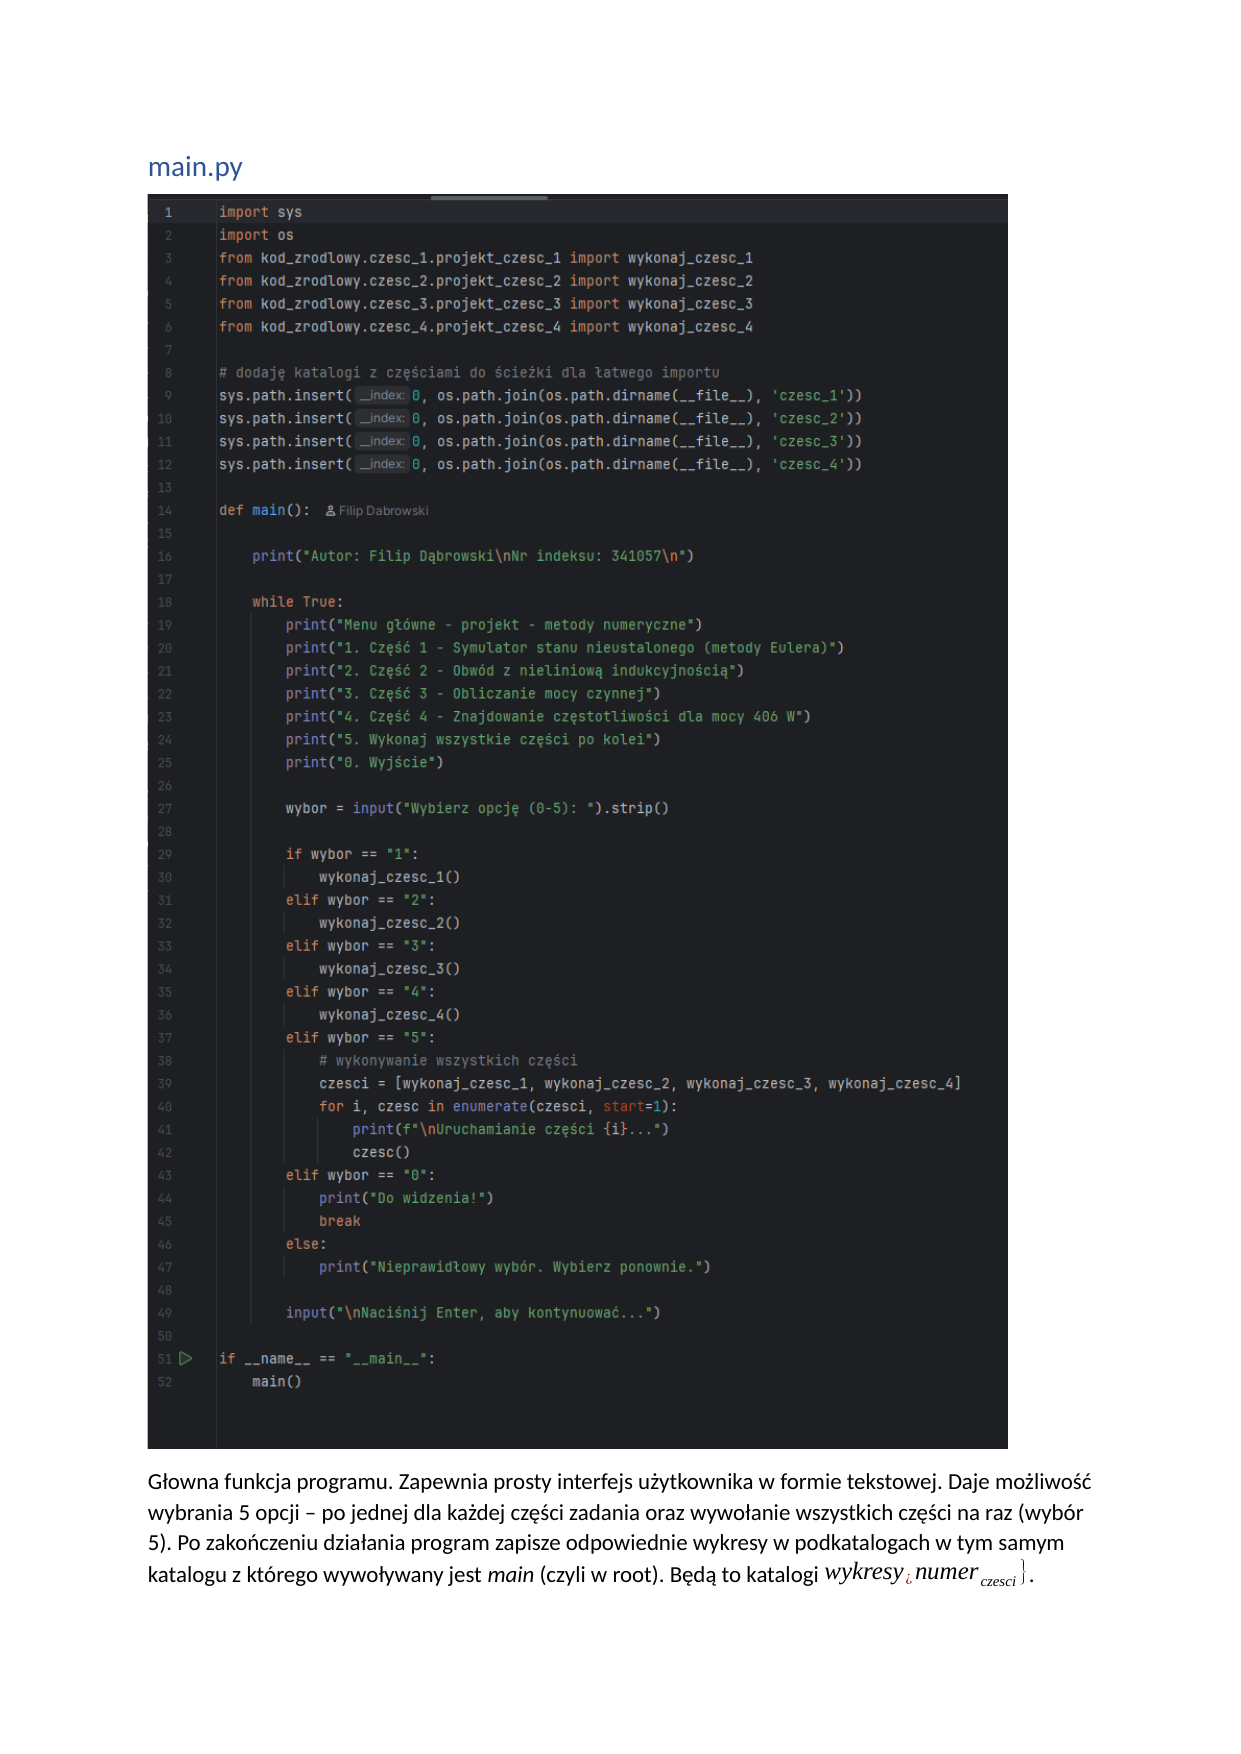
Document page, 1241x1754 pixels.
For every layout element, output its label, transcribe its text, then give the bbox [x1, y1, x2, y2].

picture [147, 194, 1008, 1449]
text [148, 1467, 1093, 1589]
subtitle main.py [148, 148, 1093, 183]
